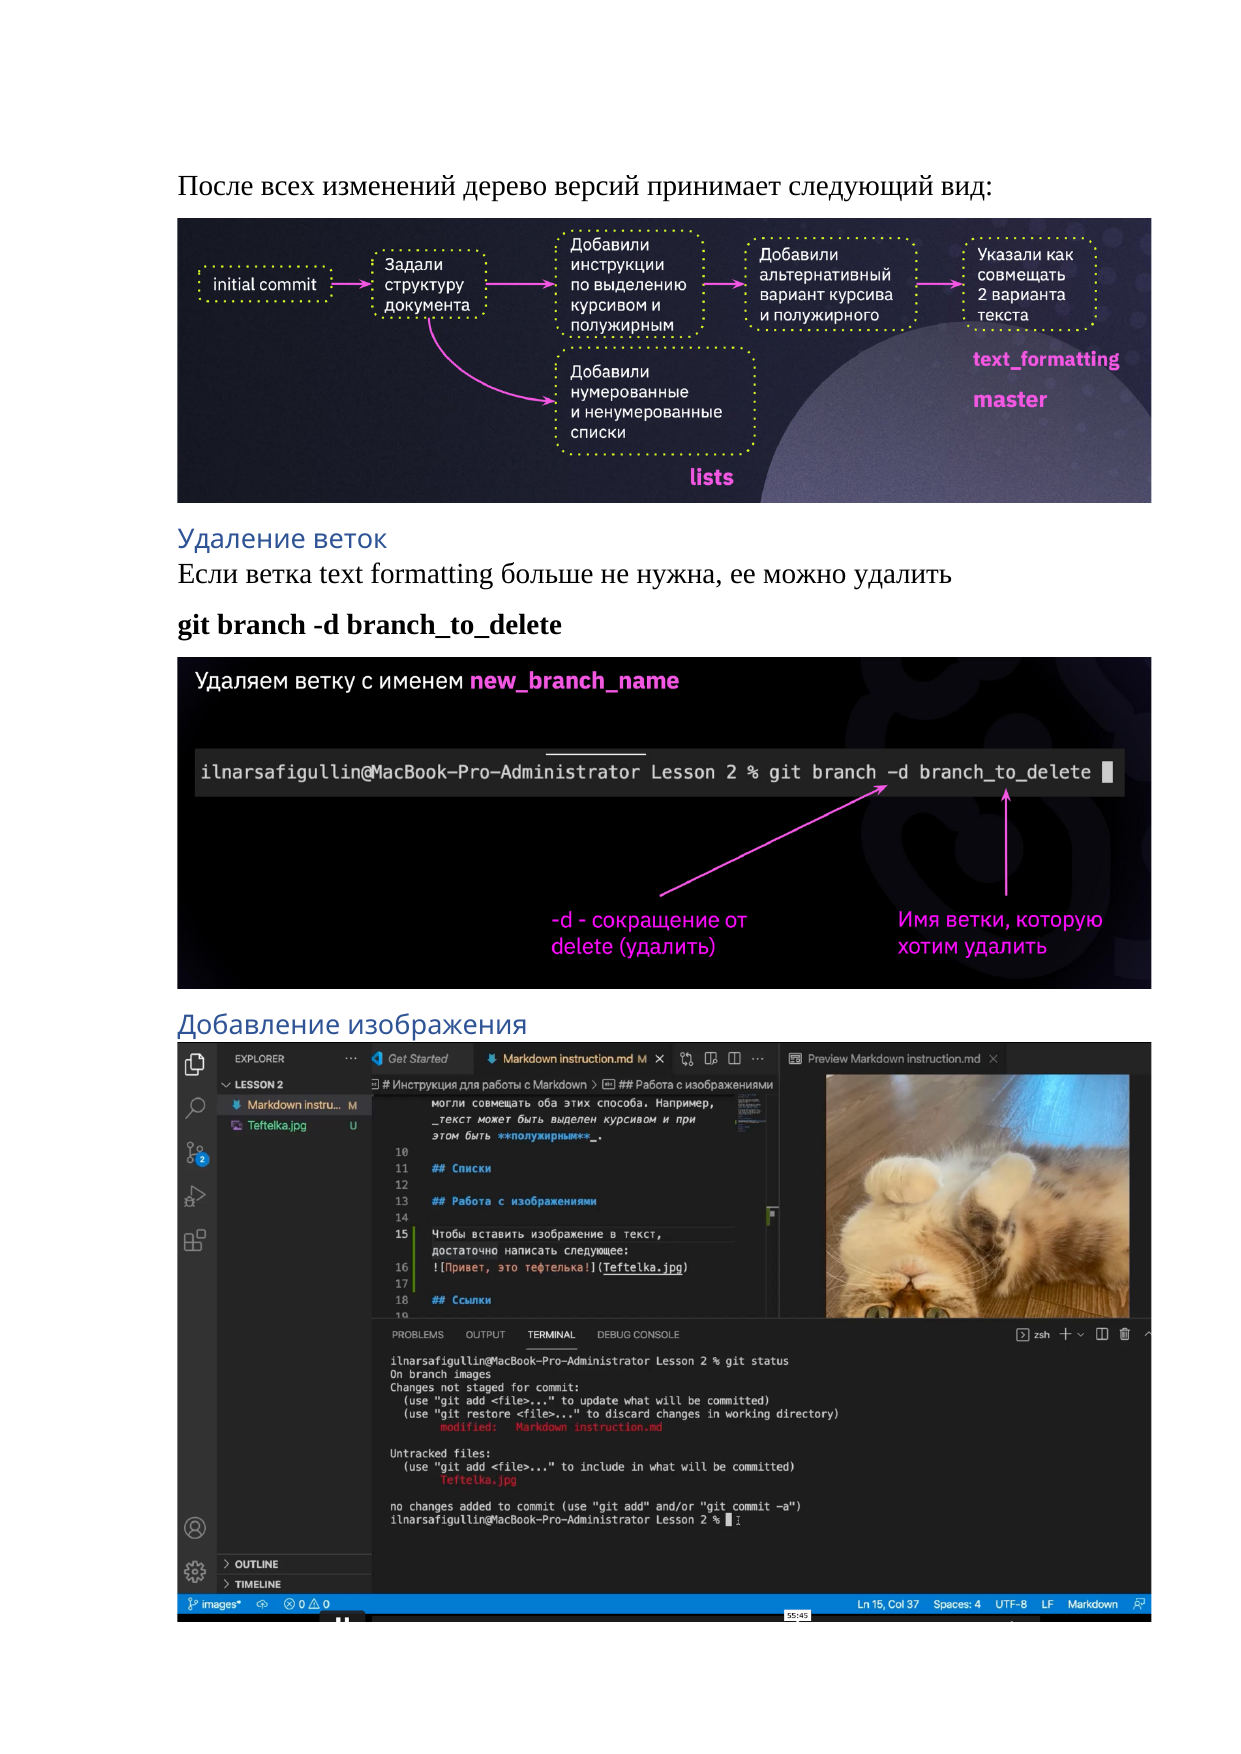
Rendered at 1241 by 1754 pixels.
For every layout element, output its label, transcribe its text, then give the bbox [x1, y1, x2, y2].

subtitle Добавление изображения [177, 1005, 1152, 1042]
picture [177, 1042, 1152, 1622]
text git branch -d branch_to_delete [177, 607, 1152, 640]
picture [177, 657, 1152, 989]
text Если ветка text formatting больше не нужна, ее можно удалить [177, 557, 1152, 590]
picture [177, 218, 1152, 503]
text После всех изменений дерево версий принимает следующий вид: [177, 168, 1152, 202]
subtitle Удаление веток [177, 520, 1152, 557]
